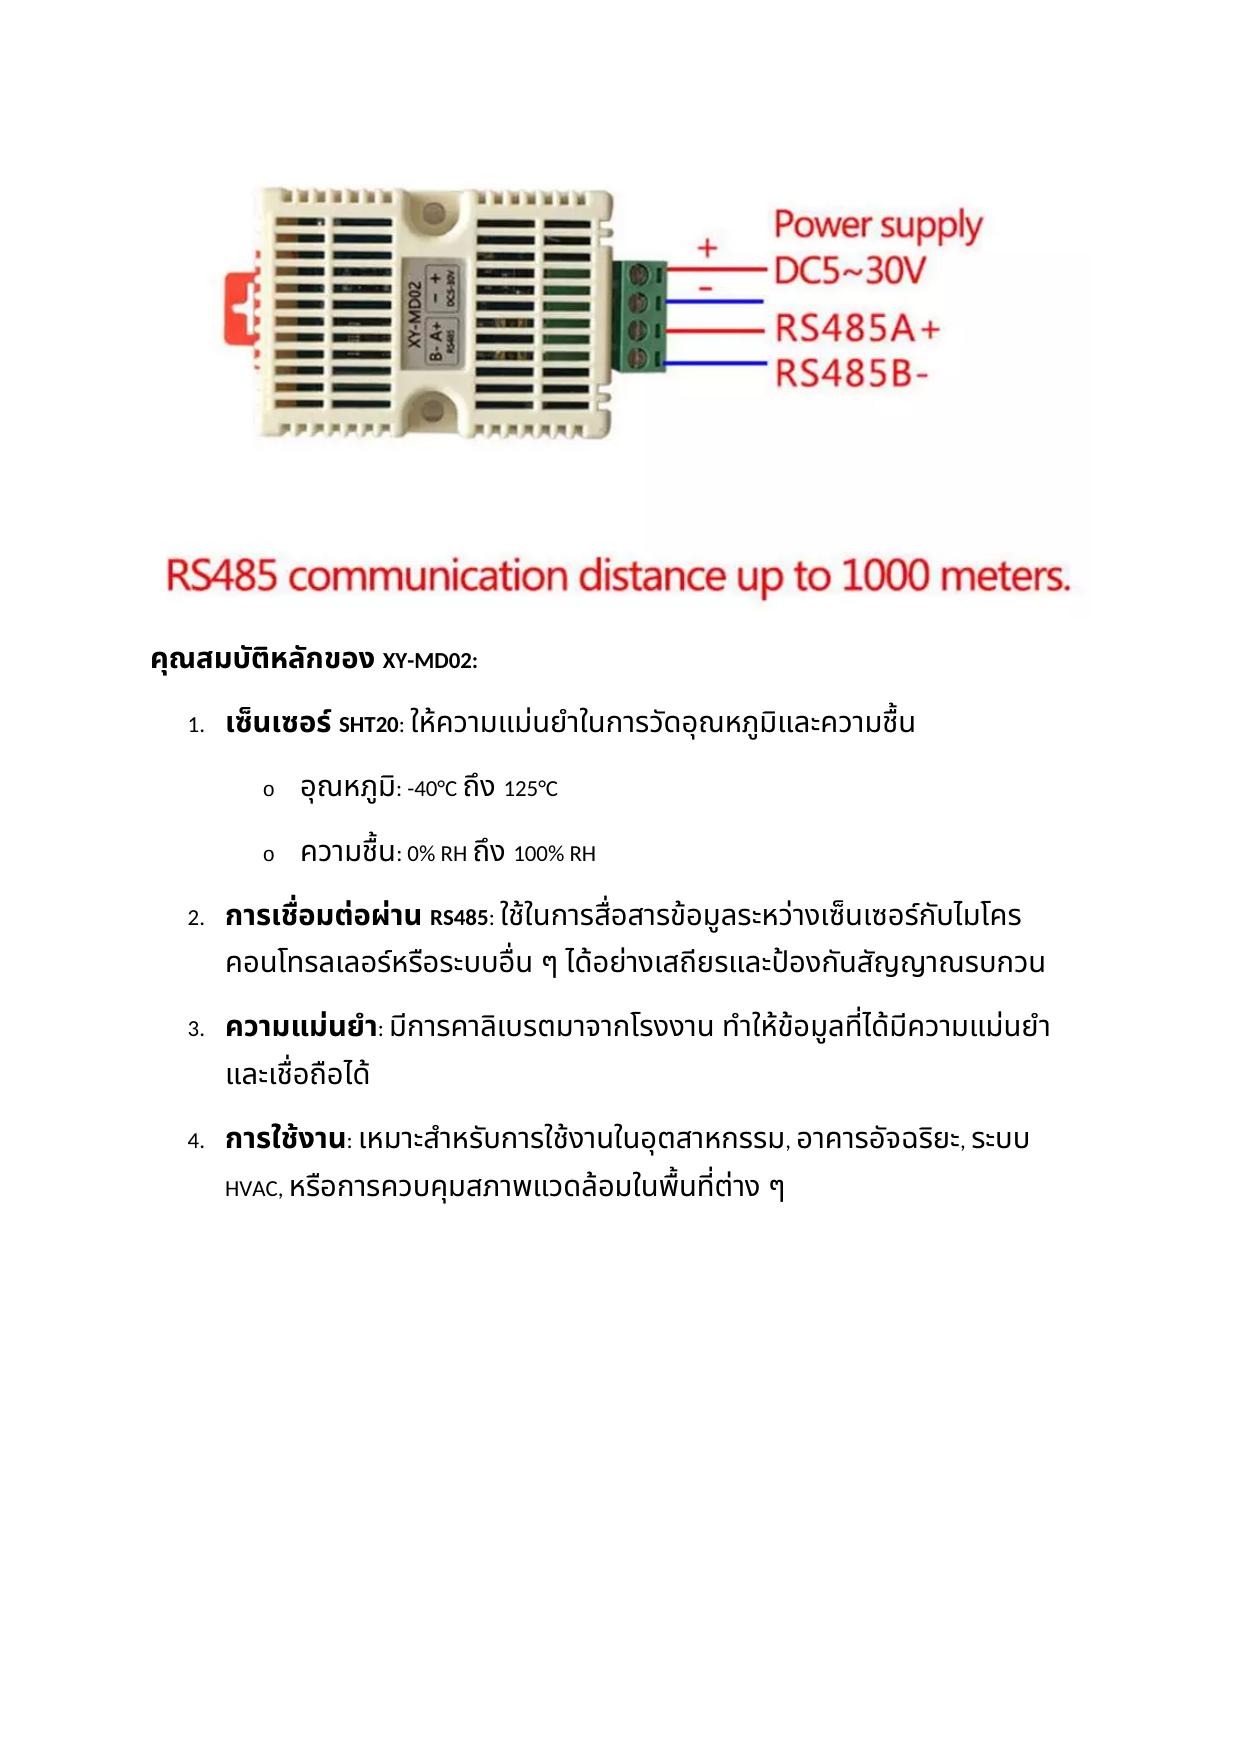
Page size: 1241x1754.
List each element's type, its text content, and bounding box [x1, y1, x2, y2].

list เซ็นเซอร์ SHT20: ให้ความแม่นยำในการวัดอุณหภูมิและความชื้น [187, 702, 1090, 746]
list การเชื่อมต่อผ่าน RS485: ใช้ในการสื่อสารข้อมูลระหว่างเซ็นเซอร์กับไมโครคอนโทรลเลอร์หรือระบบอื่น ๆ ได้อย่างเสถียรและป้องกันสัญญาณรบกวน [187, 894, 1090, 986]
list การใช้งาน: เหมาะสำหรับการใช้งานในอุตสาหกรรม, อาคารอัจฉริยะ, ระบบ HVAC, หรือการควบคุมสภาพแวดล้อมในพื้นที่ต่าง ๆ [187, 1118, 1090, 1209]
list ความชื้น: 0% RH ถึง 100% RH [262, 830, 1090, 874]
list อุณหภูมิ: -40°C ถึง 125°C [262, 766, 1090, 810]
list ความแม่นยำ: มีการคาลิเบรตมาจากโรงงาน ทำให้ข้อมูลที่ได้มีความแม่นยำและเชื่อถือได้ [187, 1006, 1090, 1097]
text คุณสมบัติหลักของ XY-MD02: [150, 638, 1090, 682]
picture [150, 150, 1091, 619]
